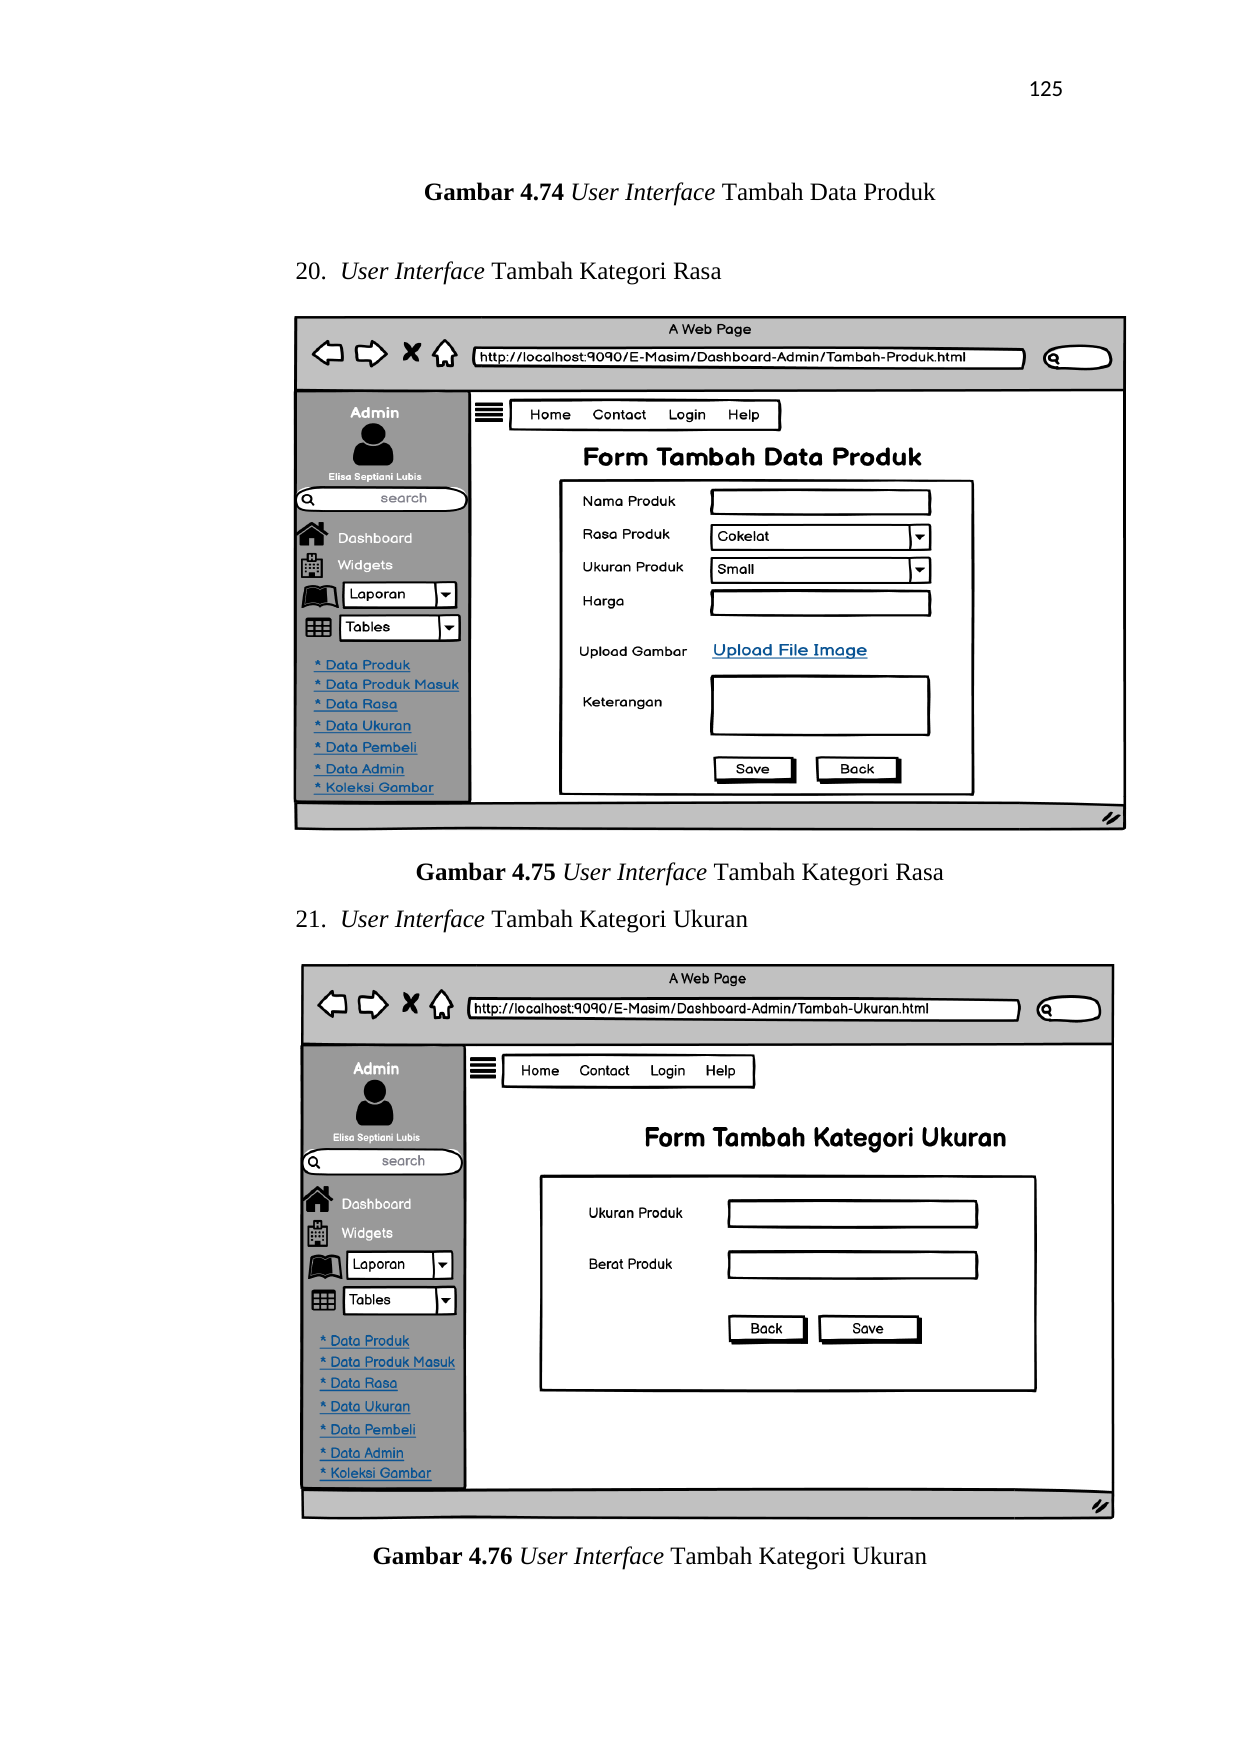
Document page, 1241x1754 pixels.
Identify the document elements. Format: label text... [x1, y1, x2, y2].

picture [300, 963, 1115, 1520]
text Gambar 4.75 User Interface Tambah Kategori Rasa [399, 831, 960, 885]
list User Interface Tambah Kategori Ukuran [295, 904, 1063, 933]
text Gambar 4.74 User Interface Tambah Data Produk [399, 177, 960, 206]
picture [293, 315, 1127, 831]
list User Interface Tambah Kategori Rasa [295, 256, 1063, 285]
